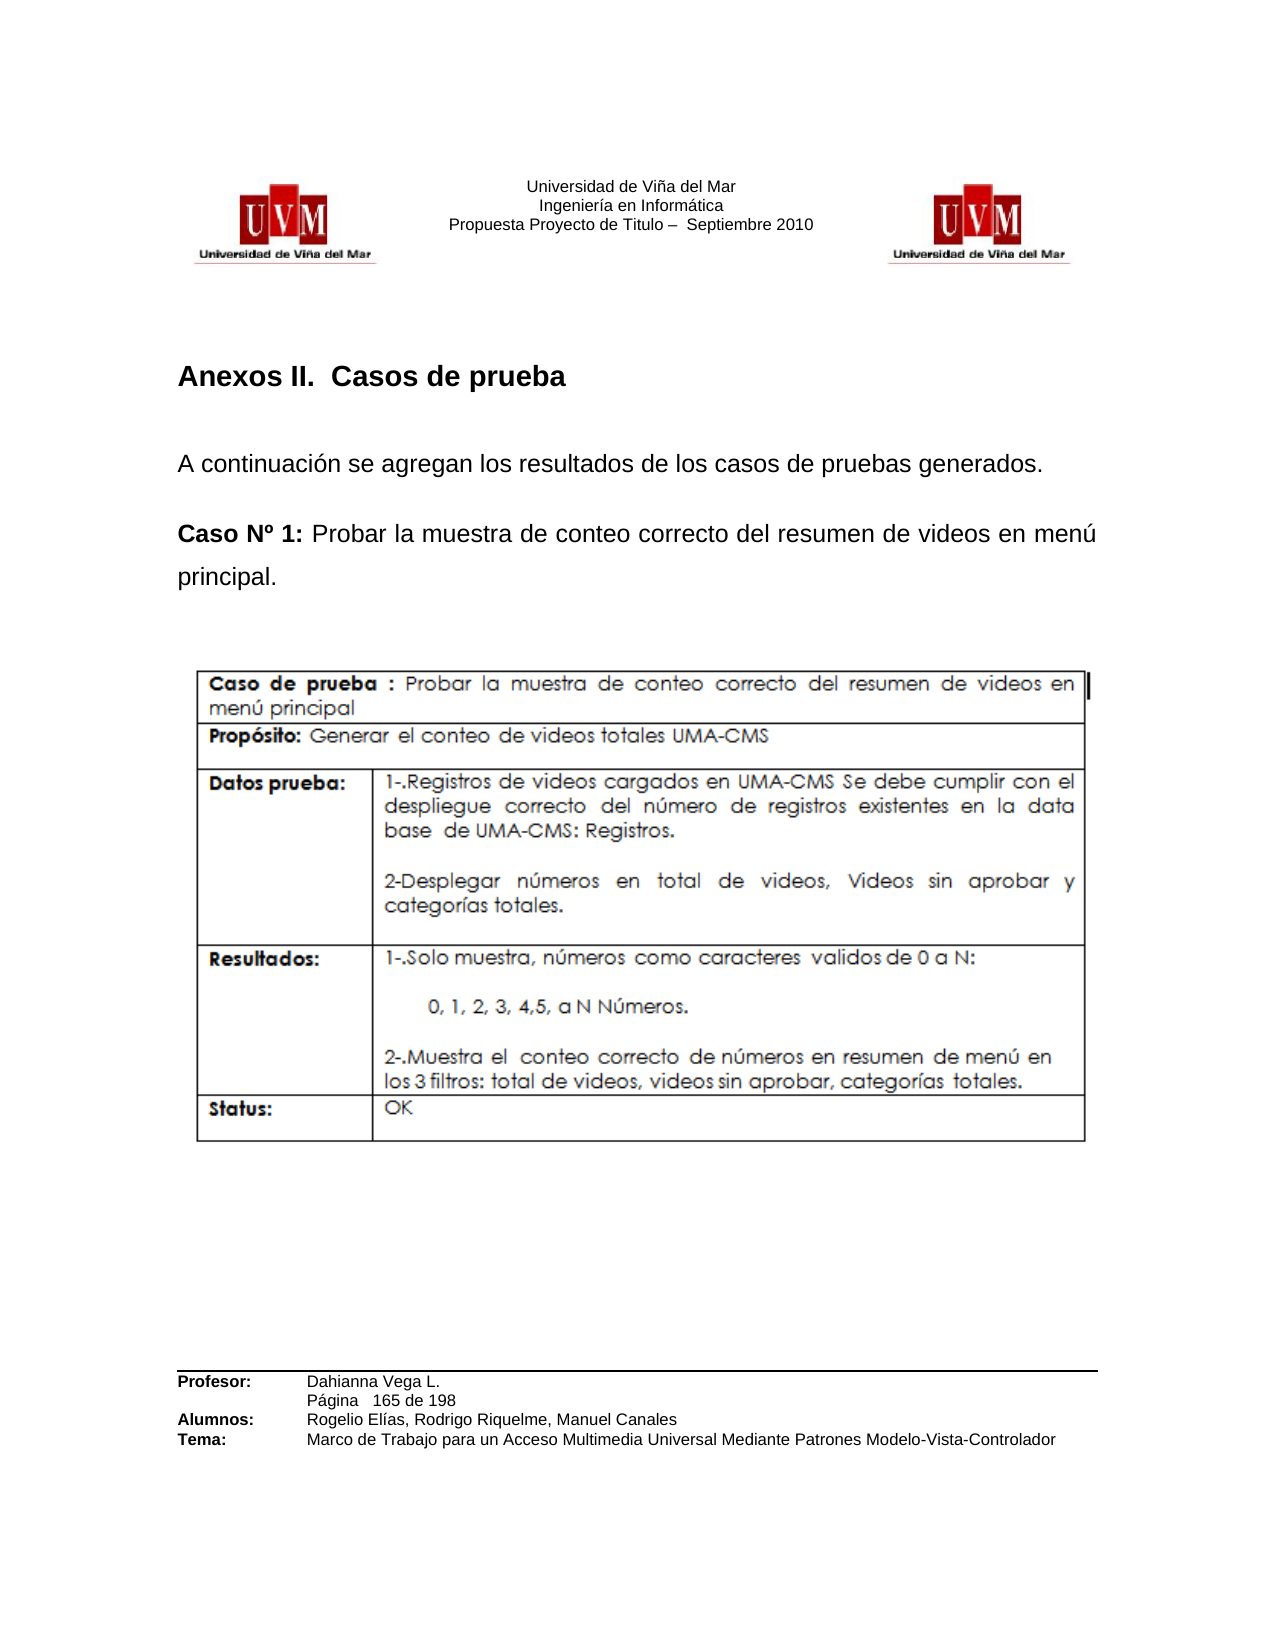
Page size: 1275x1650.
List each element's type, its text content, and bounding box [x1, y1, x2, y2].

text Caso Nº 1: Probar la muestra de conteo correcto del resumen de videos en menú principal. [177, 519, 1098, 591]
picture [177, 176, 390, 267]
picture [871, 176, 1084, 267]
subtitle Anexos II. Casos de prueba [177, 359, 1098, 392]
picture [177, 654, 1098, 1165]
text A continuación se agregan los resultados de los casos de pruebas generados. [177, 449, 1098, 478]
